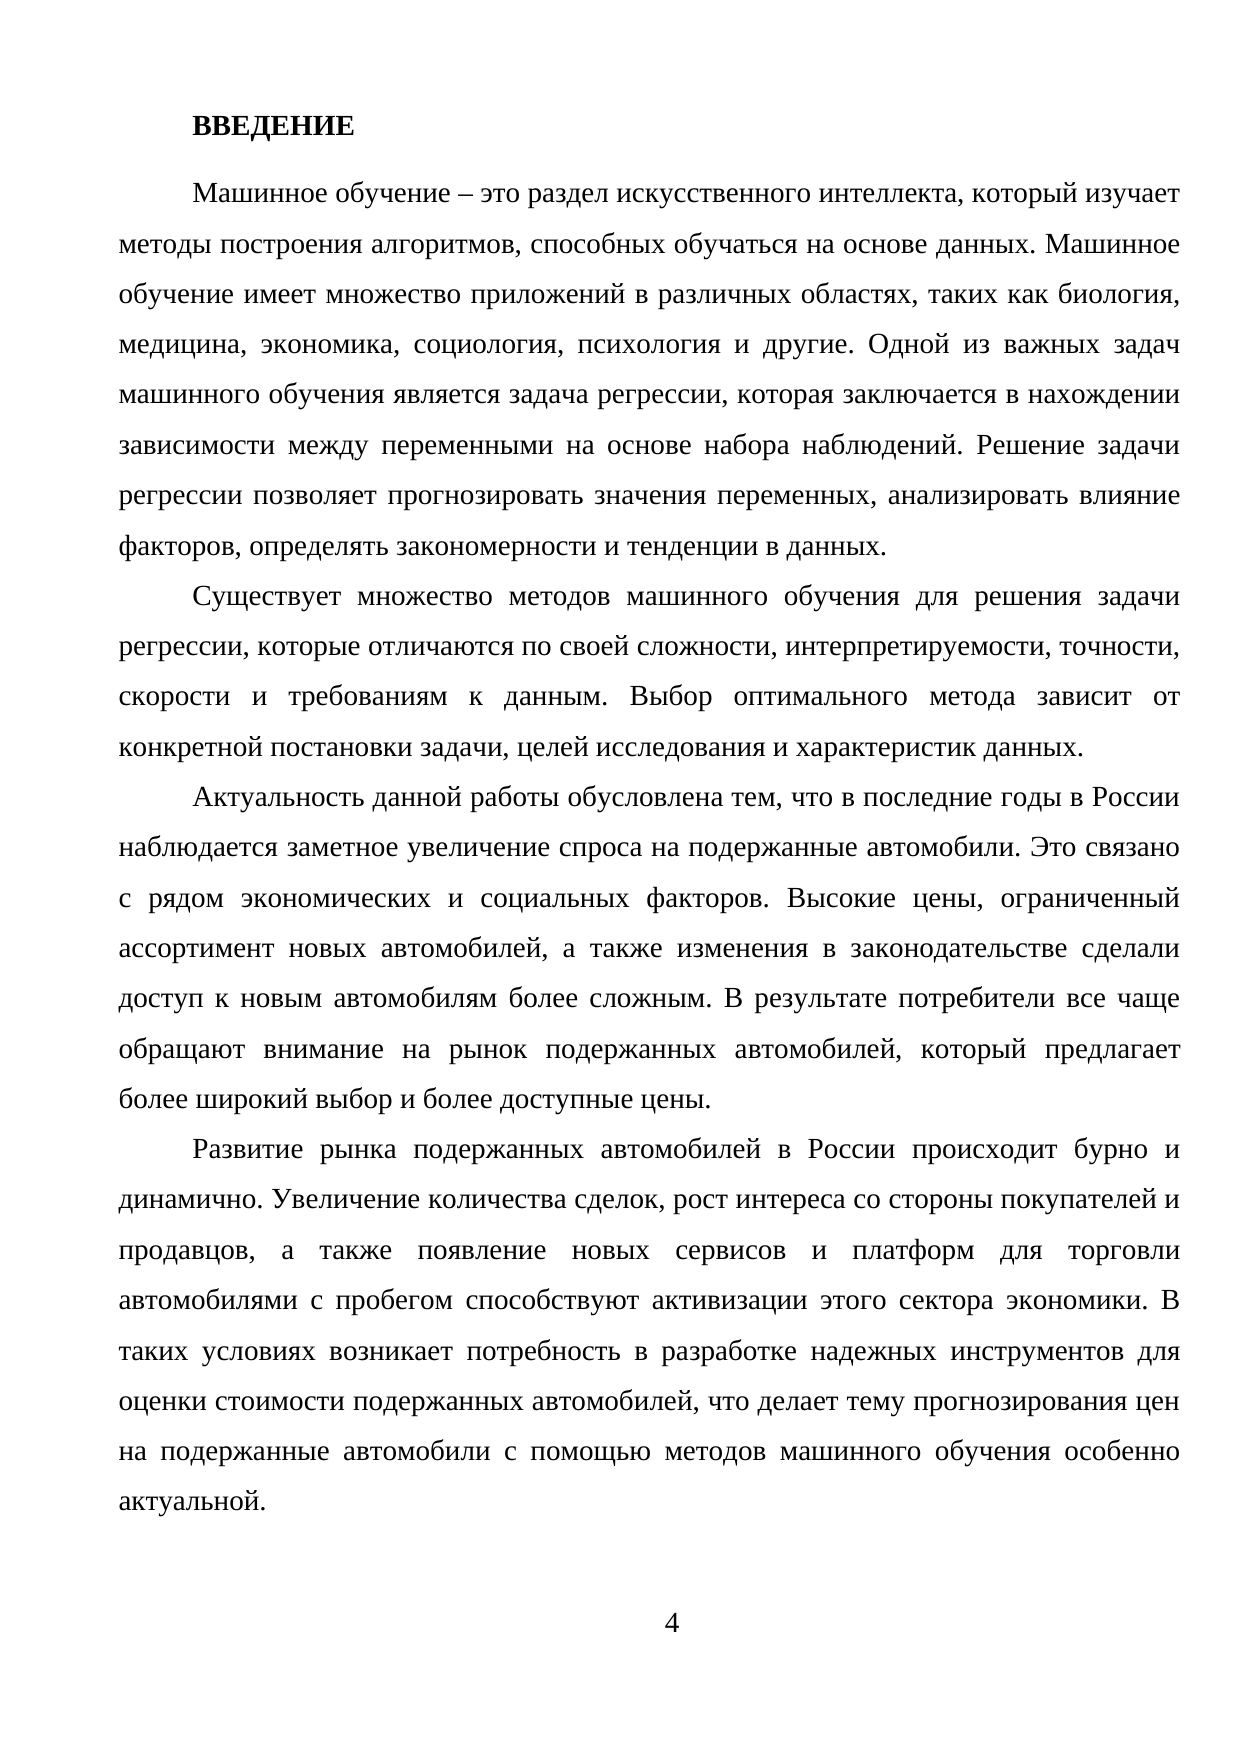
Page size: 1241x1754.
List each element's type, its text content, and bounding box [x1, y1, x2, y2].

text Машинное обучение – это раздел искусственного интеллекта, который изучает методы построения алгоритмов, способных обучаться на основе данных. Машинное обучение имеет множество приложений в различных областях, таких как биология, медицина, экономика, социология, психология и другие. Одной из важных задач машинного обучения является задача регрессии, которая заключается в нахождении зависимости между переменными на основе набора наблюдений. Решение задачи регрессии позволяет прогнозировать значения переменных, анализировать влияние факторов, определять закономерности и тенденции в данных. [118, 175, 1181, 561]
text Развитие рынка подержанных автомобилей в России происходит бурно и динамично. Увеличение количества сделок, рост интереса со стороны покупателей и продавцов, а также появление новых сервисов и платформ для торговли автомобилями с пробегом способствуют активизации этого сектора экономики. В таких условиях возникает потребность в разработке надежных инструментов для оценки стоимости подержанных автомобилей, что делает тему прогнозирования цен на подержанные автомобили с помощью методов машинного обучения особенно актуальной. [118, 1131, 1181, 1517]
text Существует множество методов машинного обучения для решения задачи регрессии, которые отличаются по своей сложности, интерпретируемости, точности, скорости и требованиям к данным. Выбор оптимального метода зависит от конкретной постановки задачи, целей исследования и характеристик данных. [118, 578, 1181, 762]
subtitle ВВЕДЕНИЕ [118, 108, 1181, 142]
text Актуальность данной работы обусловлена тем, что в последние годы в России наблюдается заметное увеличение спроса на подержанные автомобили. Это связано с рядом экономических и социальных факторов. Высокие цены, ограниченный ассортимент новых автомобилей, а также изменения в законодательстве сделали доступ к новым автомобилям более сложным. В результате потребители все чаще обращают внимание на рынок подержанных автомобилей, который предлагает более широкий выбор и более доступные цены. [118, 779, 1181, 1114]
